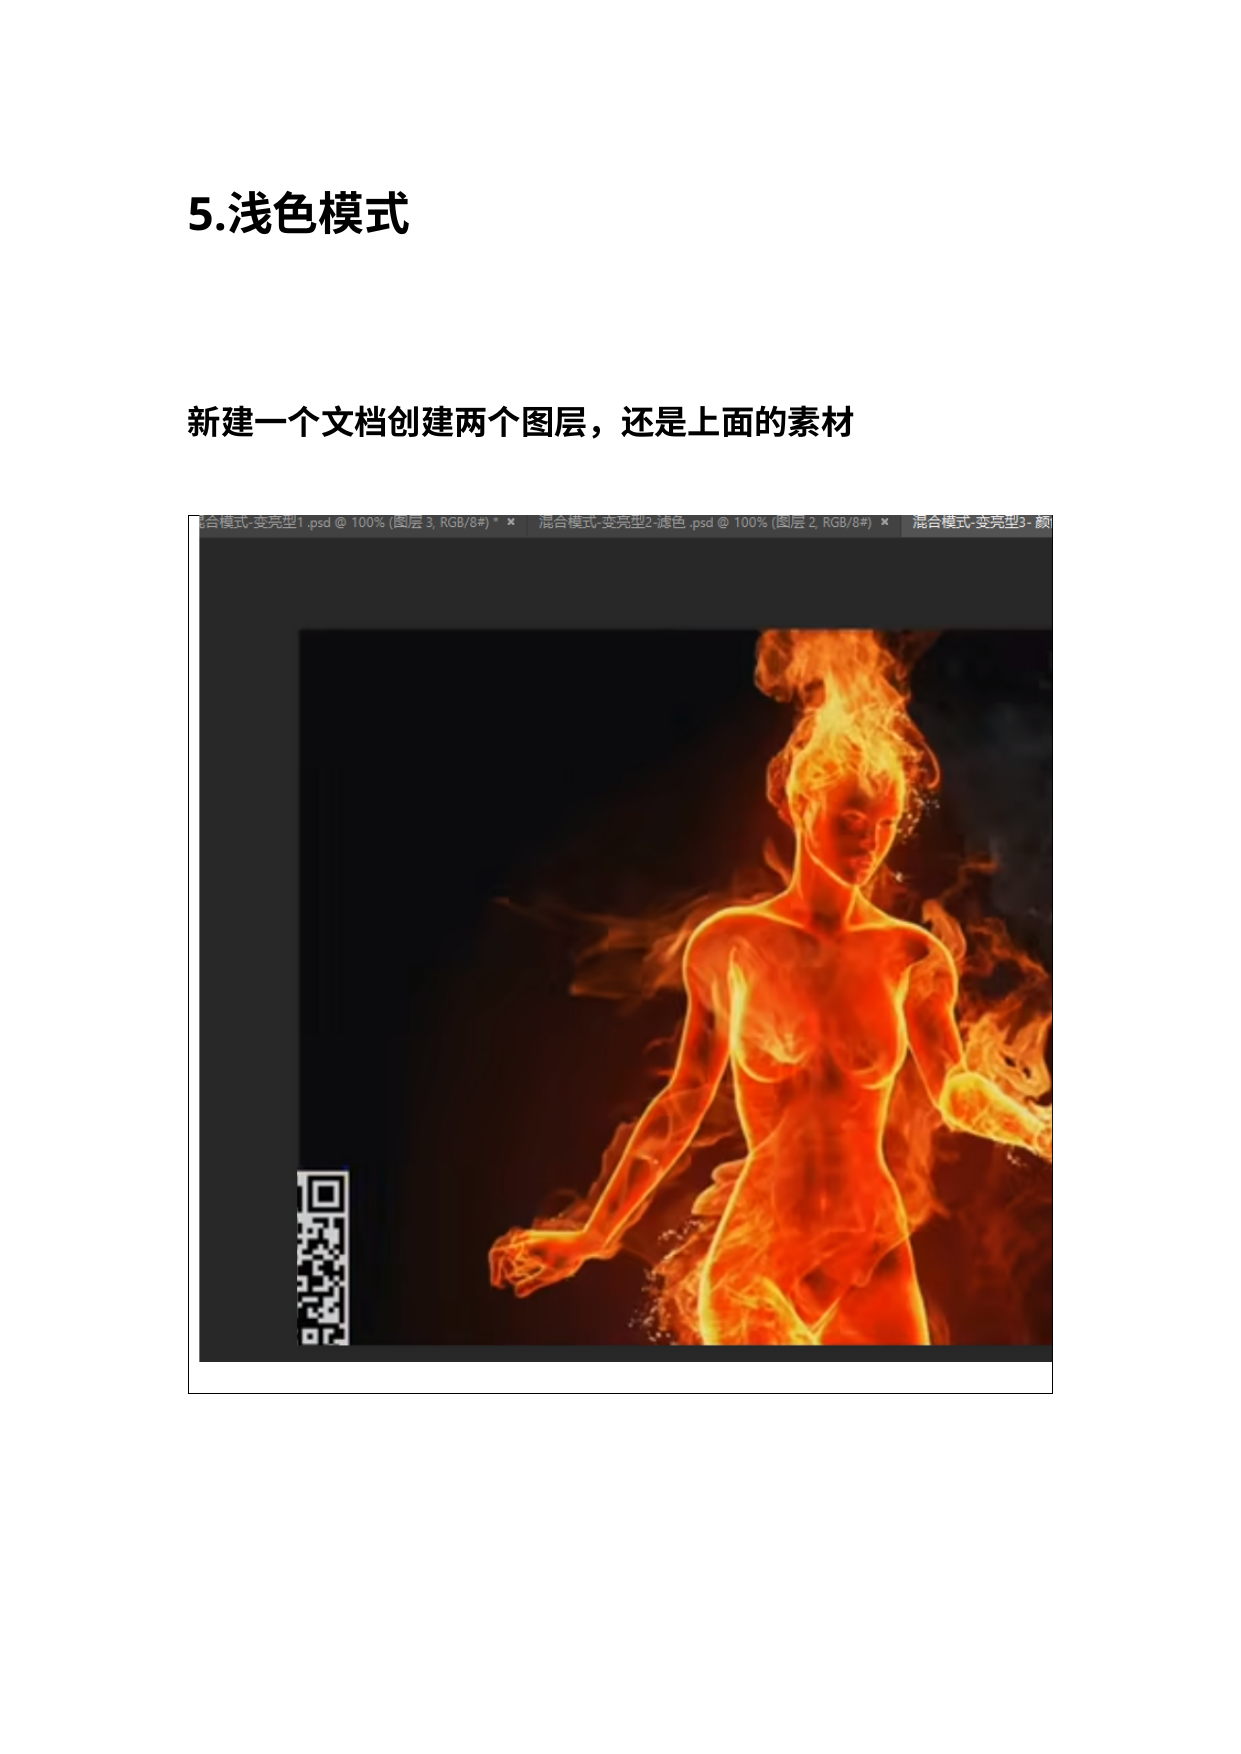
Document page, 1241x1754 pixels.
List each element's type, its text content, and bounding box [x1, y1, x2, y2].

subtitle 新建一个文档创建两个图层，还是上面的素材 [187, 388, 1053, 453]
subtitle 5.浅色模式 [187, 162, 1053, 259]
table_header [189, 516, 1052, 1393]
picture [199, 515, 1053, 1362]
